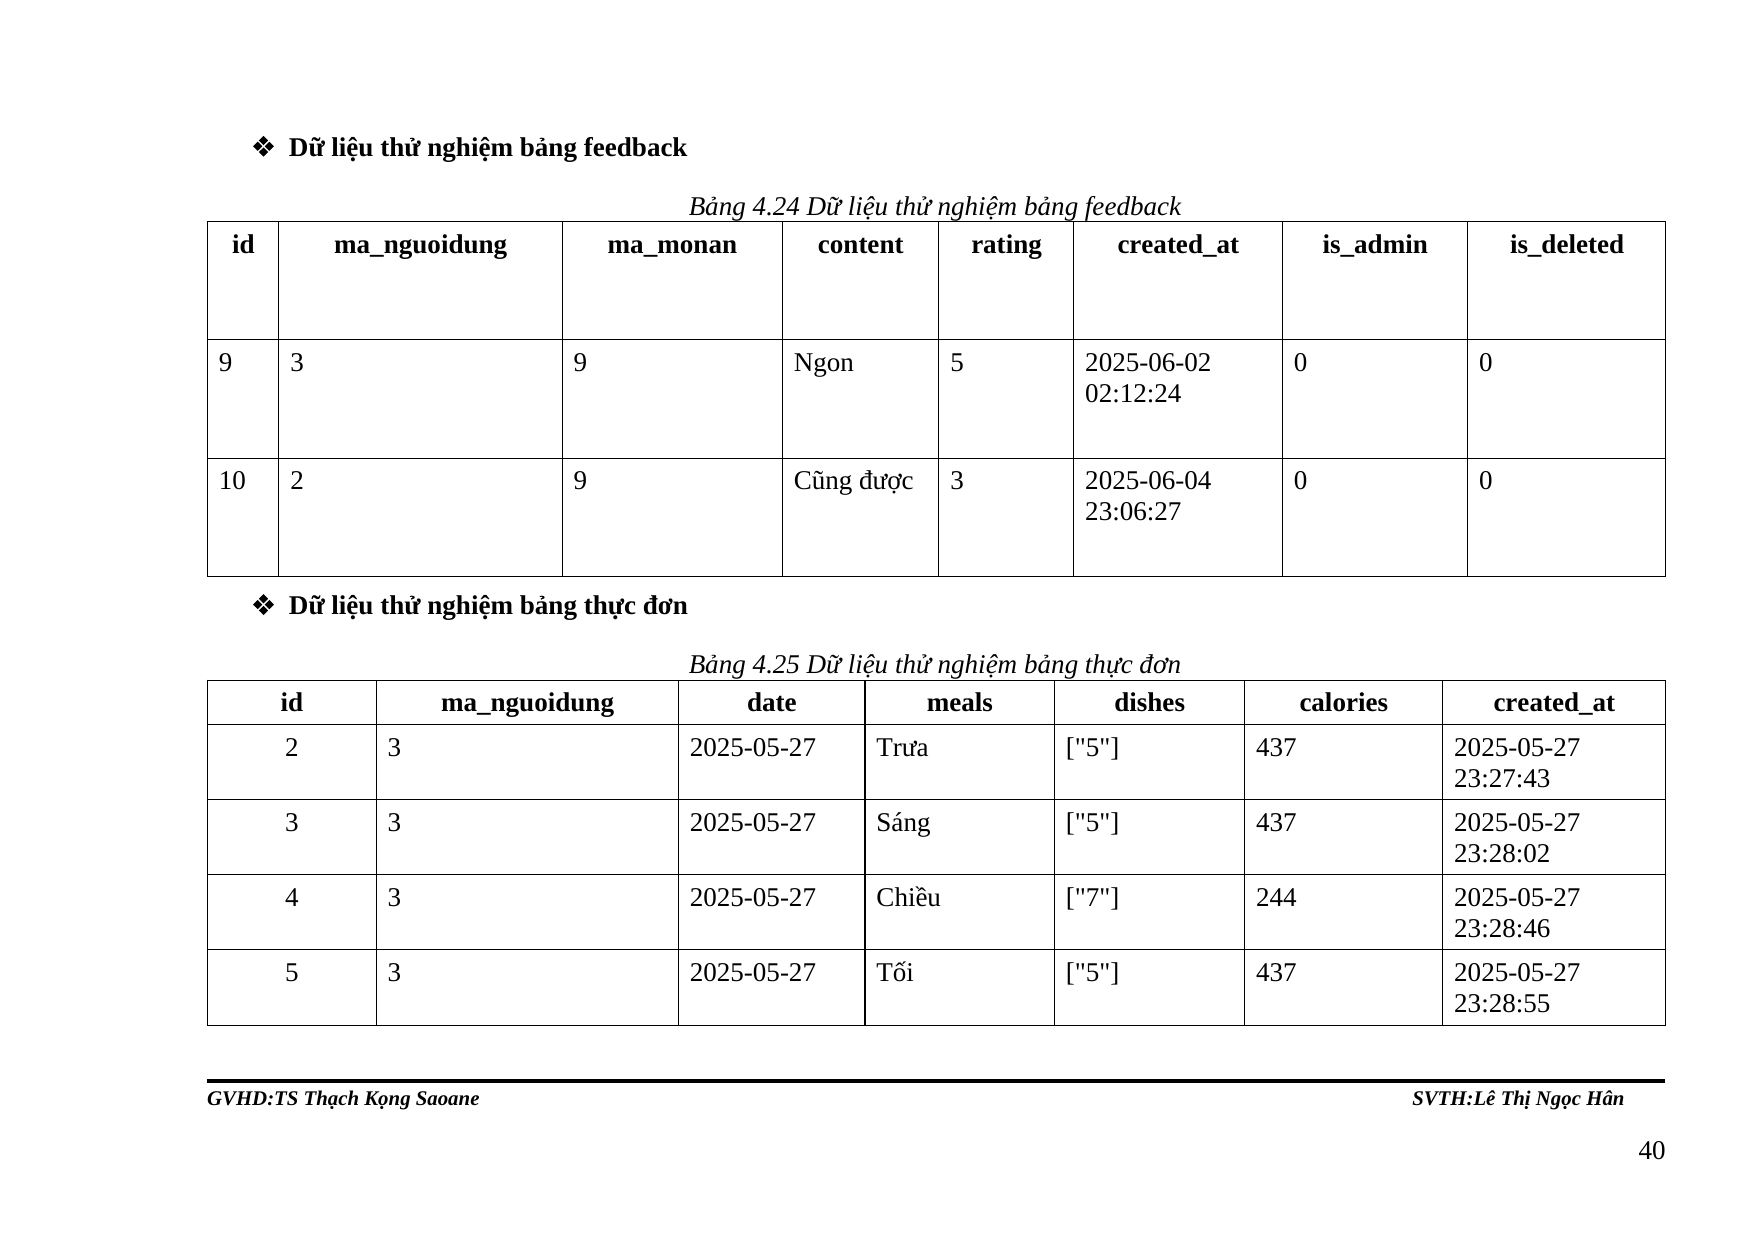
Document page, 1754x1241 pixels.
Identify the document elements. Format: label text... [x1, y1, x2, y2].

table_cell 9 [208, 340, 278, 457]
table_header id [208, 681, 376, 724]
table_cell 2 [208, 725, 376, 799]
table_cell 3 [377, 875, 678, 949]
table_cell 0 [1283, 340, 1467, 457]
table_cell 9 [563, 459, 782, 576]
table_header is_deleted [1468, 222, 1665, 339]
table_cell 2025-05-27 [679, 725, 864, 799]
table_cell 3 [279, 340, 562, 457]
table_cell 3 [377, 725, 678, 799]
table_cell 2025-06-02 02:12:24 [1074, 340, 1282, 457]
table_cell 437 [1245, 950, 1442, 1024]
table_cell 437 [1245, 800, 1442, 874]
table_cell ["7"] [1055, 875, 1244, 949]
table_header rating [939, 222, 1073, 339]
table_header dishes [1055, 681, 1244, 724]
table_header created_at [1074, 222, 1282, 339]
table_cell 0 [1283, 459, 1467, 576]
table_cell 2025-06-04 23:06:27 [1074, 459, 1282, 576]
list Dữ liệu thử nghiệm bảng feedback [251, 131, 1665, 162]
table_cell 2 [279, 459, 562, 576]
table_cell 10 [208, 459, 278, 576]
table_cell ["5"] [1055, 725, 1244, 799]
table_cell Sáng [866, 800, 1054, 874]
table_cell 2025-05-27 23:28:55 [1443, 950, 1665, 1024]
table_header ma_monan [563, 222, 782, 339]
table_cell 0 [1468, 340, 1665, 457]
table_cell 5 [208, 950, 376, 1024]
table_header is_admin [1283, 222, 1467, 339]
table_cell 2025-05-27 [679, 800, 864, 874]
table_cell 3 [377, 800, 678, 874]
table_cell 5 [939, 340, 1073, 457]
table_cell ["5"] [1055, 800, 1244, 874]
table_cell 3 [377, 950, 678, 1024]
table_cell ["5"] [1055, 950, 1244, 1024]
table_cell 244 [1245, 875, 1442, 949]
table_header meals [866, 681, 1054, 724]
table_cell 2025-05-27 23:27:43 [1443, 725, 1665, 799]
table_cell Ngon [783, 340, 938, 457]
table_cell 0 [1468, 459, 1665, 576]
table_header date [679, 681, 864, 724]
table_cell 2025-05-27 [679, 950, 864, 1024]
table_cell 2025-05-27 23:28:02 [1443, 800, 1665, 874]
table_cell 9 [563, 340, 782, 457]
table_cell 2025-05-27 [679, 875, 864, 949]
table_cell 2025-05-27 23:28:46 [1443, 875, 1665, 949]
table_cell Trưa [866, 725, 1054, 799]
table_header ma_nguoidung [377, 681, 678, 724]
table_header created_at [1443, 681, 1665, 724]
table_cell 3 [939, 459, 1073, 576]
table_header id [208, 222, 278, 339]
list Dữ liệu thử nghiệm bảng thực đơn [251, 589, 1665, 620]
table_cell 4 [208, 875, 376, 949]
table_header content [783, 222, 938, 339]
table_cell 437 [1245, 725, 1442, 799]
table_cell Cũng được [783, 459, 938, 576]
table_cell Tối [866, 950, 1054, 1024]
table_cell Chiều [866, 875, 1054, 949]
table_header ma_nguoidung [279, 222, 562, 339]
table_cell 3 [208, 800, 376, 874]
table_header calories [1245, 681, 1442, 724]
